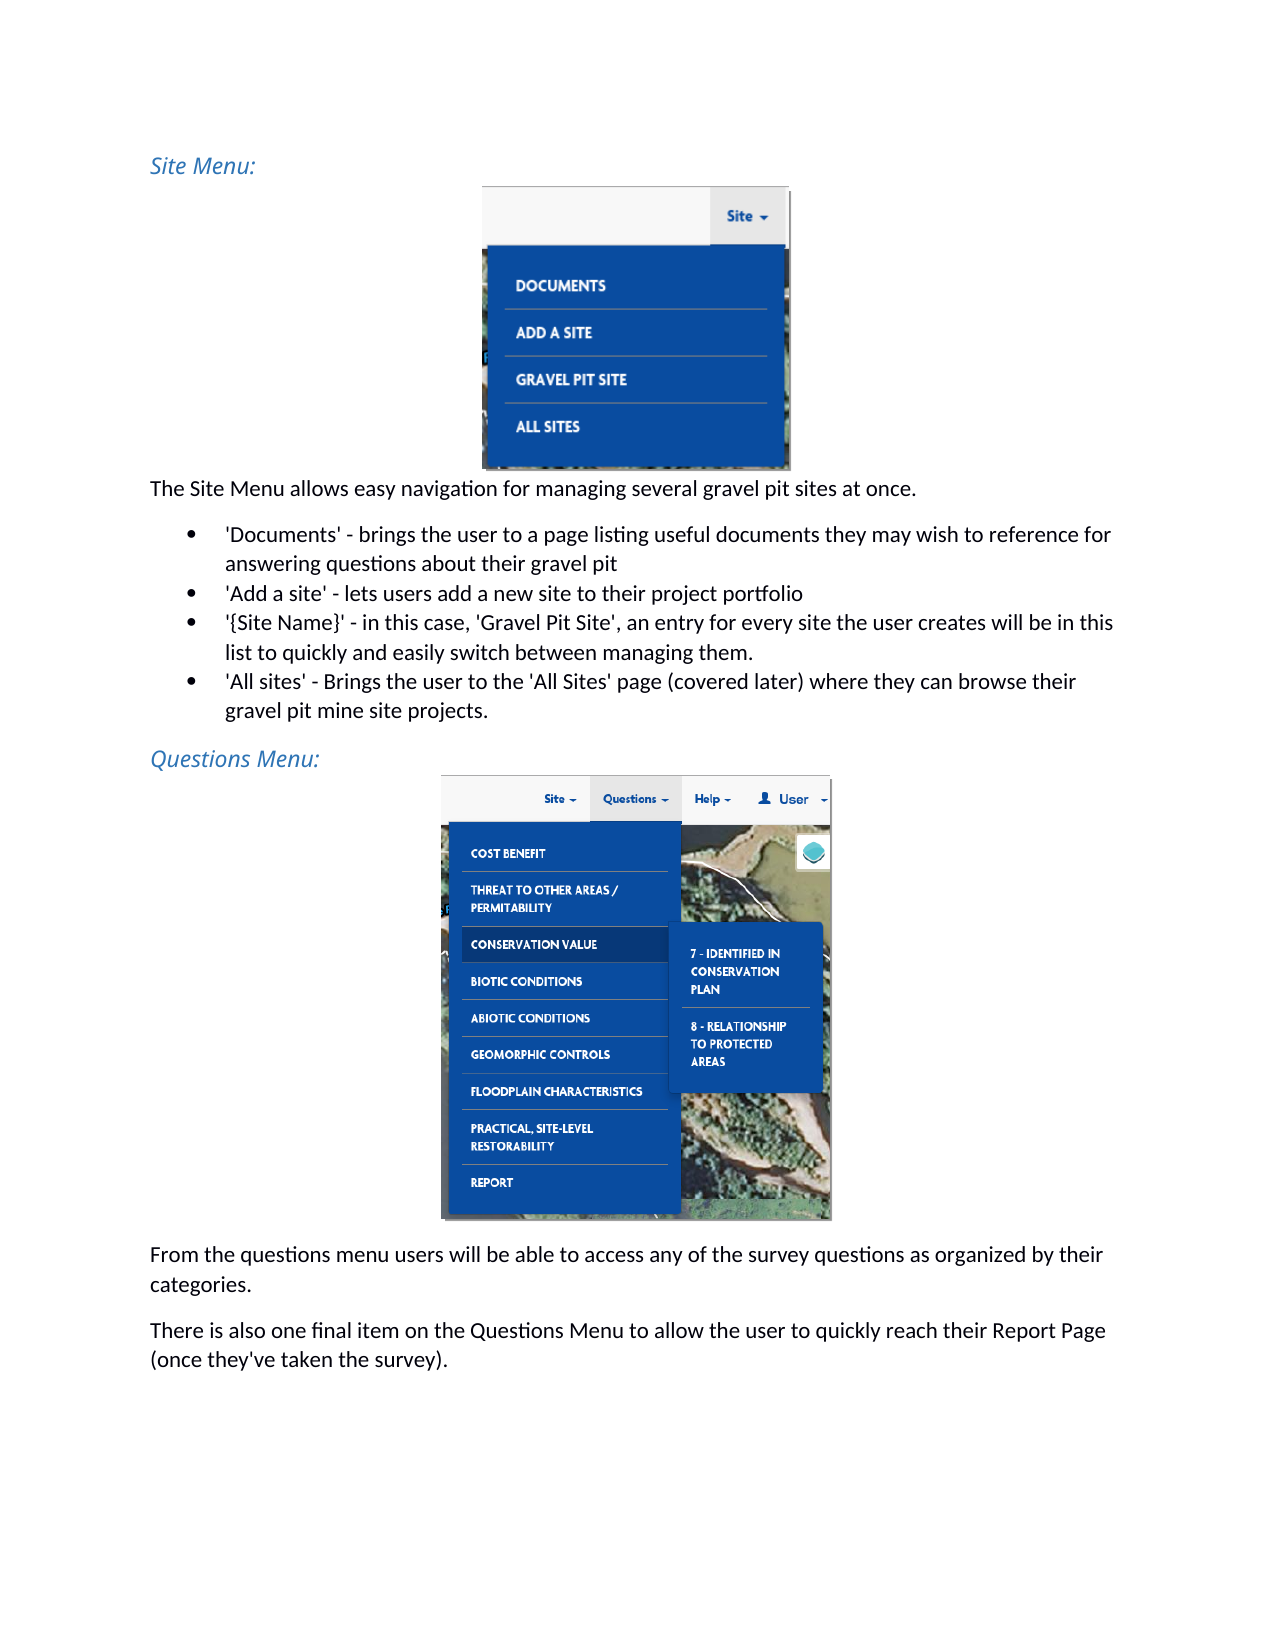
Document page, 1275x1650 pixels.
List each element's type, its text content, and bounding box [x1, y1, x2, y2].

text From the questions menu users will be able to access any of the survey questions as organized by their categories. [150, 1240, 1125, 1298]
list '{Site Name}' - in this case, 'Gravel Pit Site', an entry for every site the user creates will be in this list to quickly and easily switch between managing them. [187, 608, 1125, 666]
text The Site Menu allows easy navigation for managing several gravel pit sites at once. [150, 474, 1125, 502]
picture [441, 775, 830, 1219]
picture [482, 186, 789, 469]
subtitle Questions Menu: [150, 742, 1125, 774]
list 'All sites' - Brings the user to the 'All Sites' page (covered later) where they can browse their gravel pit mine site projects. [187, 667, 1125, 724]
list 'Documents' - brings the user to a page listing useful documents they may wish to reference for answering questions about their gravel pit [187, 520, 1125, 578]
subtitle Site Menu: [150, 150, 1125, 181]
list 'Add a site' - lets users add a new site to their project portfolio [187, 579, 1125, 607]
text There is also one final item on the Questions Menu to allow the user to quickly reach their Report Page (once they've taken the survey). [150, 1316, 1125, 1373]
